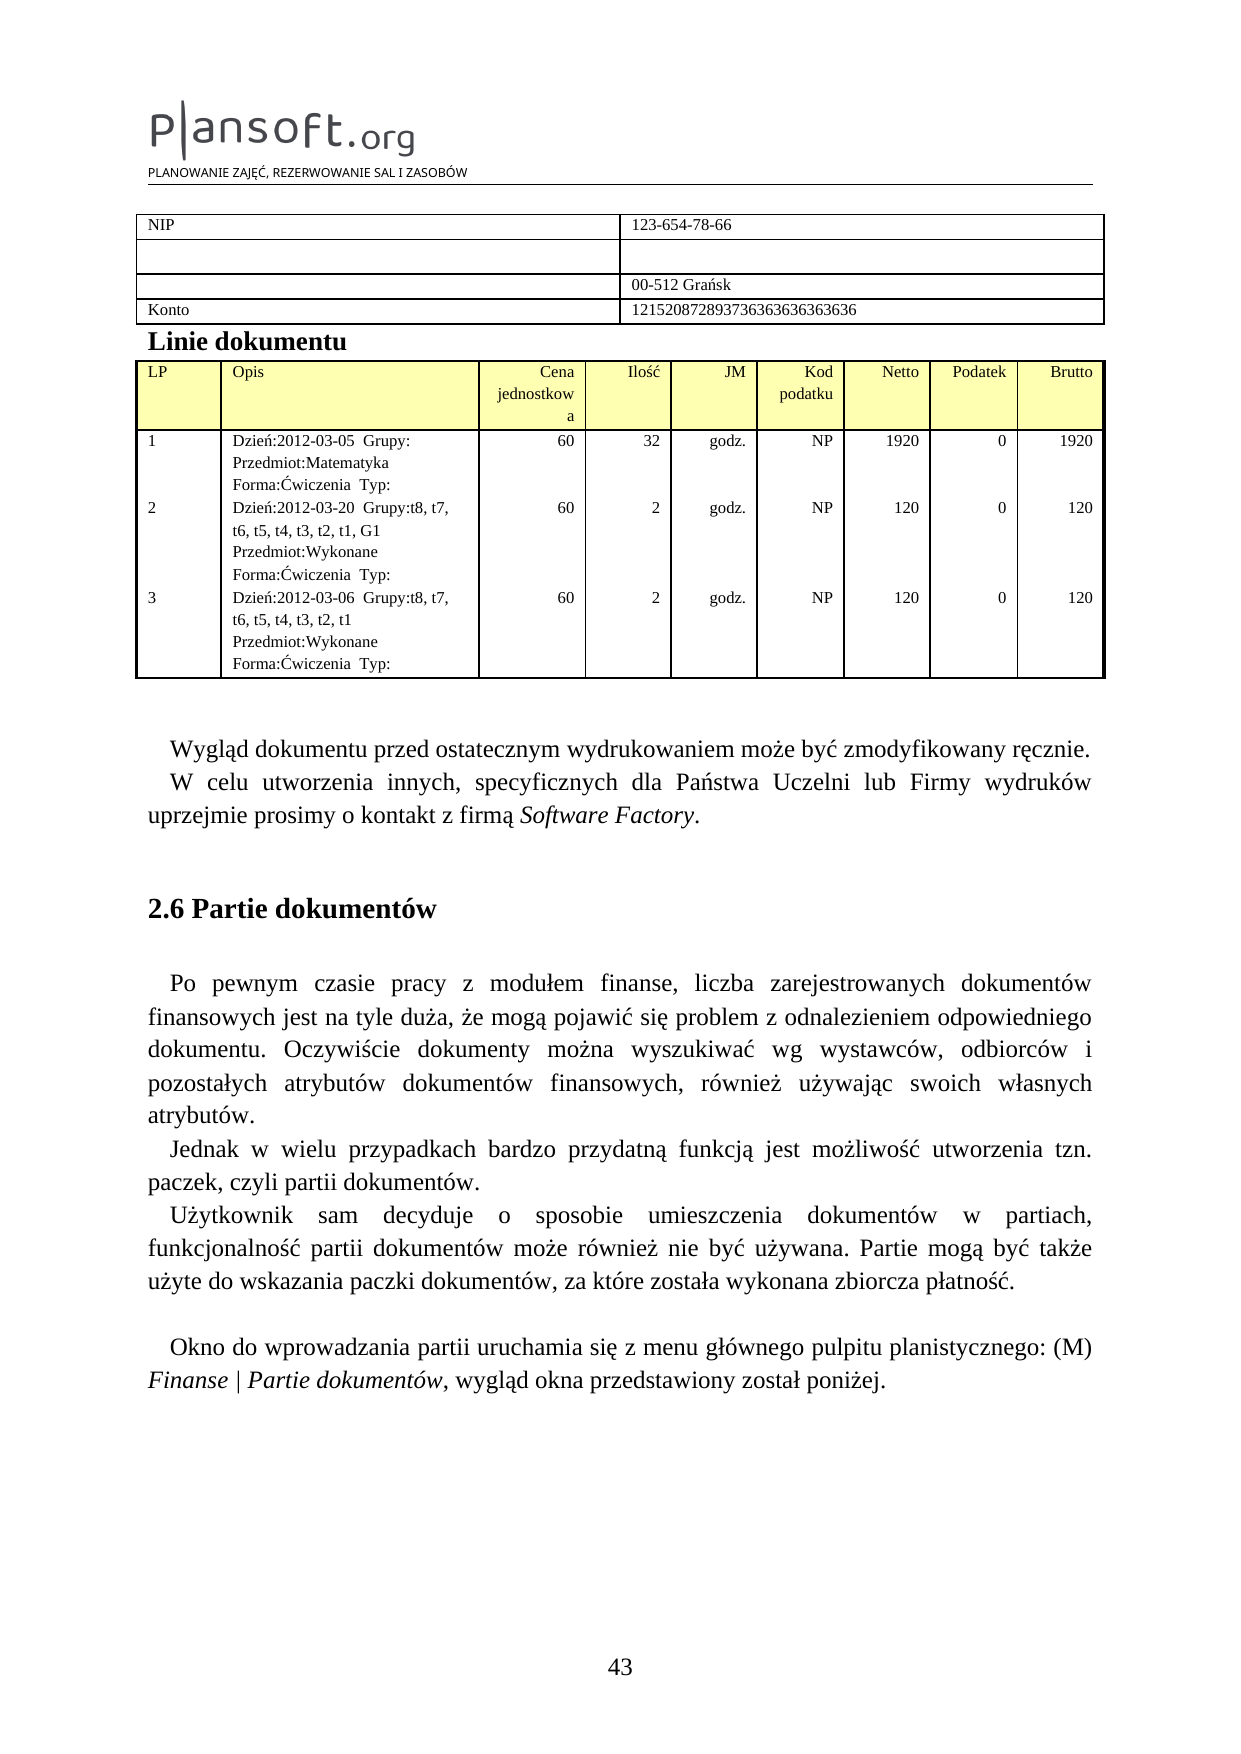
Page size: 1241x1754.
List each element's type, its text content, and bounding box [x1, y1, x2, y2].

table_cell 120 [1018, 498, 1102, 588]
text Wygląd dokumentu przed ostatecznym wydrukowaniem może być zmodyfikowany ręcznie. [148, 734, 1093, 762]
table_cell 0 [931, 431, 1017, 498]
table_header Opis [222, 362, 478, 429]
table_cell 1 [138, 431, 220, 498]
table_cell 2 [586, 498, 670, 588]
table_cell 0 [931, 498, 1017, 588]
table_header Ilość [586, 362, 670, 429]
table_cell 60 [480, 431, 585, 498]
table_cell NP [758, 588, 843, 677]
table_cell 120 [845, 588, 929, 677]
table_cell 121520872893736363636363636 [621, 300, 1103, 323]
table_cell 120 [845, 498, 929, 588]
table_cell 0 [931, 588, 1017, 677]
table_cell godz. [672, 498, 756, 588]
table_header JM [672, 362, 756, 429]
text Okno do wprowadzania partii uruchamia się z menu głównego pulpitu planistycznego: (M) Finanse | Partie dokumentów, wygląd okna przedstawiony został poniżej. [148, 1332, 1093, 1393]
table_cell godz. [672, 431, 756, 498]
table_cell 123-654-78-66 [621, 215, 1103, 238]
text Po pewnym czasie pracy z modułem finanse, liczba zarejestrowanych dokumentów finansowych jest na tyle duża, że mogą pojawić się problem z odnalezieniem odpowiedniego dokumentu. Oczywiście dokumenty można wyszukiwać wg wystawców, odbiorców i pozostałych atrybutów dokumentów finansowych, również używając swoich własnych atrybutów. [148, 968, 1093, 1129]
text Jednak w wielu przypadkach bardzo przydatną funkcją jest możliwość utworzenia tzn. paczek, czyli partii dokumentów. [148, 1134, 1093, 1195]
table_cell godz. [672, 588, 756, 677]
table_cell 1920 [845, 431, 929, 498]
table_header Kod podatku [758, 362, 843, 429]
table_cell 120 [1018, 588, 1102, 677]
picture [147, 73, 418, 165]
table_header Podatek [931, 362, 1017, 429]
table_cell Dzień:2012-03-05 Grupy: Przedmiot:Matematyka Forma:Ćwiczenia Typ: [222, 431, 478, 498]
table_cell 2 [138, 498, 220, 588]
table_cell [621, 240, 1103, 273]
table_cell 00-512 Grańsk [621, 275, 1103, 298]
table_cell NIP [137, 215, 619, 238]
table_cell 3 [138, 588, 220, 677]
table_cell [137, 275, 619, 298]
table_cell NP [758, 431, 843, 498]
table_header LP [138, 362, 220, 429]
table_header Netto [845, 362, 929, 429]
table_cell [137, 240, 619, 273]
text W celu utworzenia innych, specyficznych dla Państwa Uczelni lub Firmy wydruków uprzejmie prosimy o kontakt z firmą Software Factory. [148, 767, 1093, 828]
table_cell NP [758, 498, 843, 588]
table_header Brutto [1018, 362, 1102, 429]
table_cell 2 [586, 588, 670, 677]
table_cell 1920 [1018, 431, 1102, 498]
table_cell Konto [137, 300, 619, 323]
text Użytkownik sam decyduje o sposobie umieszczenia dokumentów w partiach, funkcjonalność partii dokumentów może również nie być używana. Partie mogą być także użyte do wskazania paczki dokumentów, za które została wykonana zbiorcza płatność. [148, 1200, 1093, 1294]
text Linie dokumentu [148, 325, 1093, 356]
subtitle Partie dokumentów [148, 891, 1093, 924]
table_cell Dzień:2012-03-06 Grupy:t8, t7, t6, t5, t4, t3, t2, t1 Przedmiot:Wykonane Forma:Ćwiczenia Typ: [222, 588, 478, 677]
table_header Cena jednostkowa [480, 362, 585, 429]
table_cell 60 [480, 498, 585, 588]
table_cell Dzień:2012-03-20 Grupy:t8, t7, t6, t5, t4, t3, t2, t1, G1 Przedmiot:Wykonane Forma:Ćwiczenia Typ: [222, 498, 478, 588]
table_cell 60 [480, 588, 585, 677]
table_cell 32 [586, 431, 670, 498]
